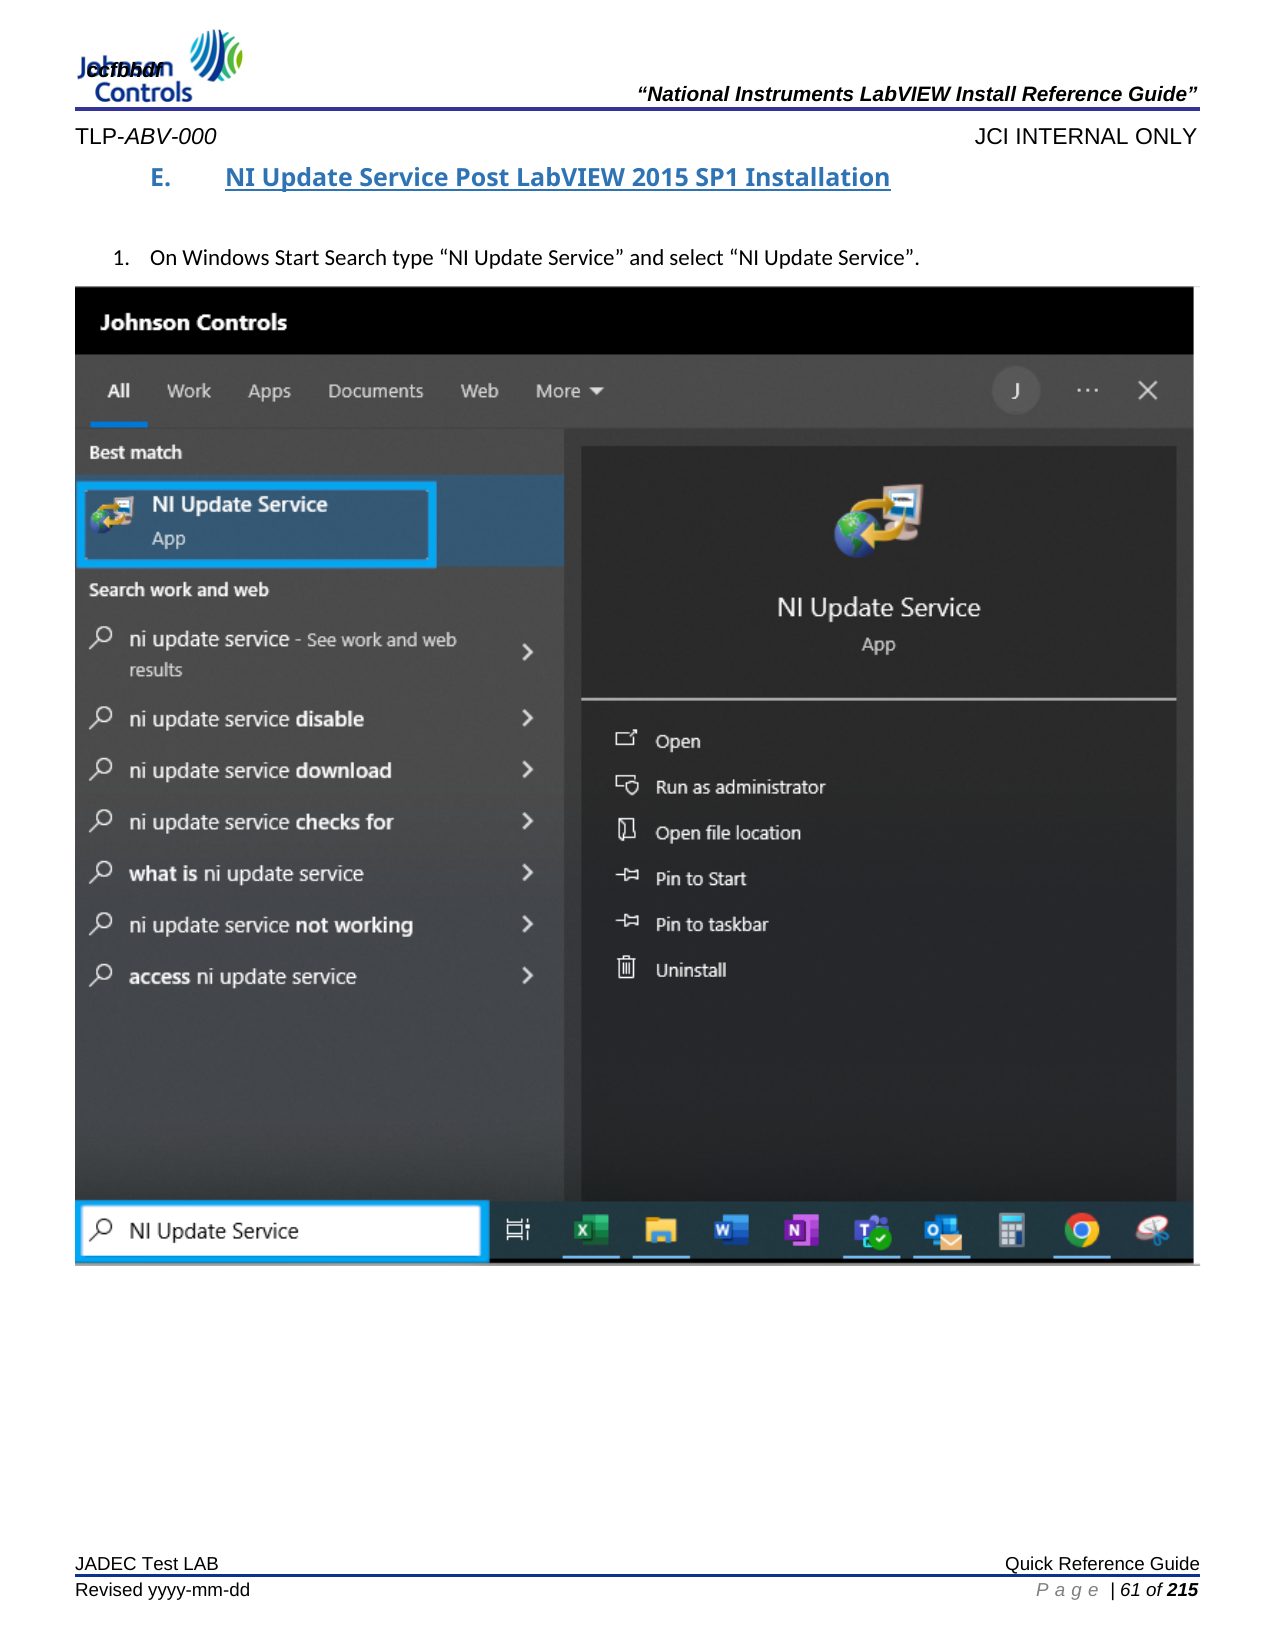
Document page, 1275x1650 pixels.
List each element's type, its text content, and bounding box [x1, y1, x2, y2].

picture [76, 26, 246, 105]
list On Windows Start Search type “NI Update Service” and select “NI Update Service”. [112, 243, 1200, 272]
subtitle NI Update Service Post LabVIEW 2015 SP1 Installation [150, 160, 1200, 194]
picture [81, 1205, 481, 1256]
picture [75, 286, 1200, 1266]
